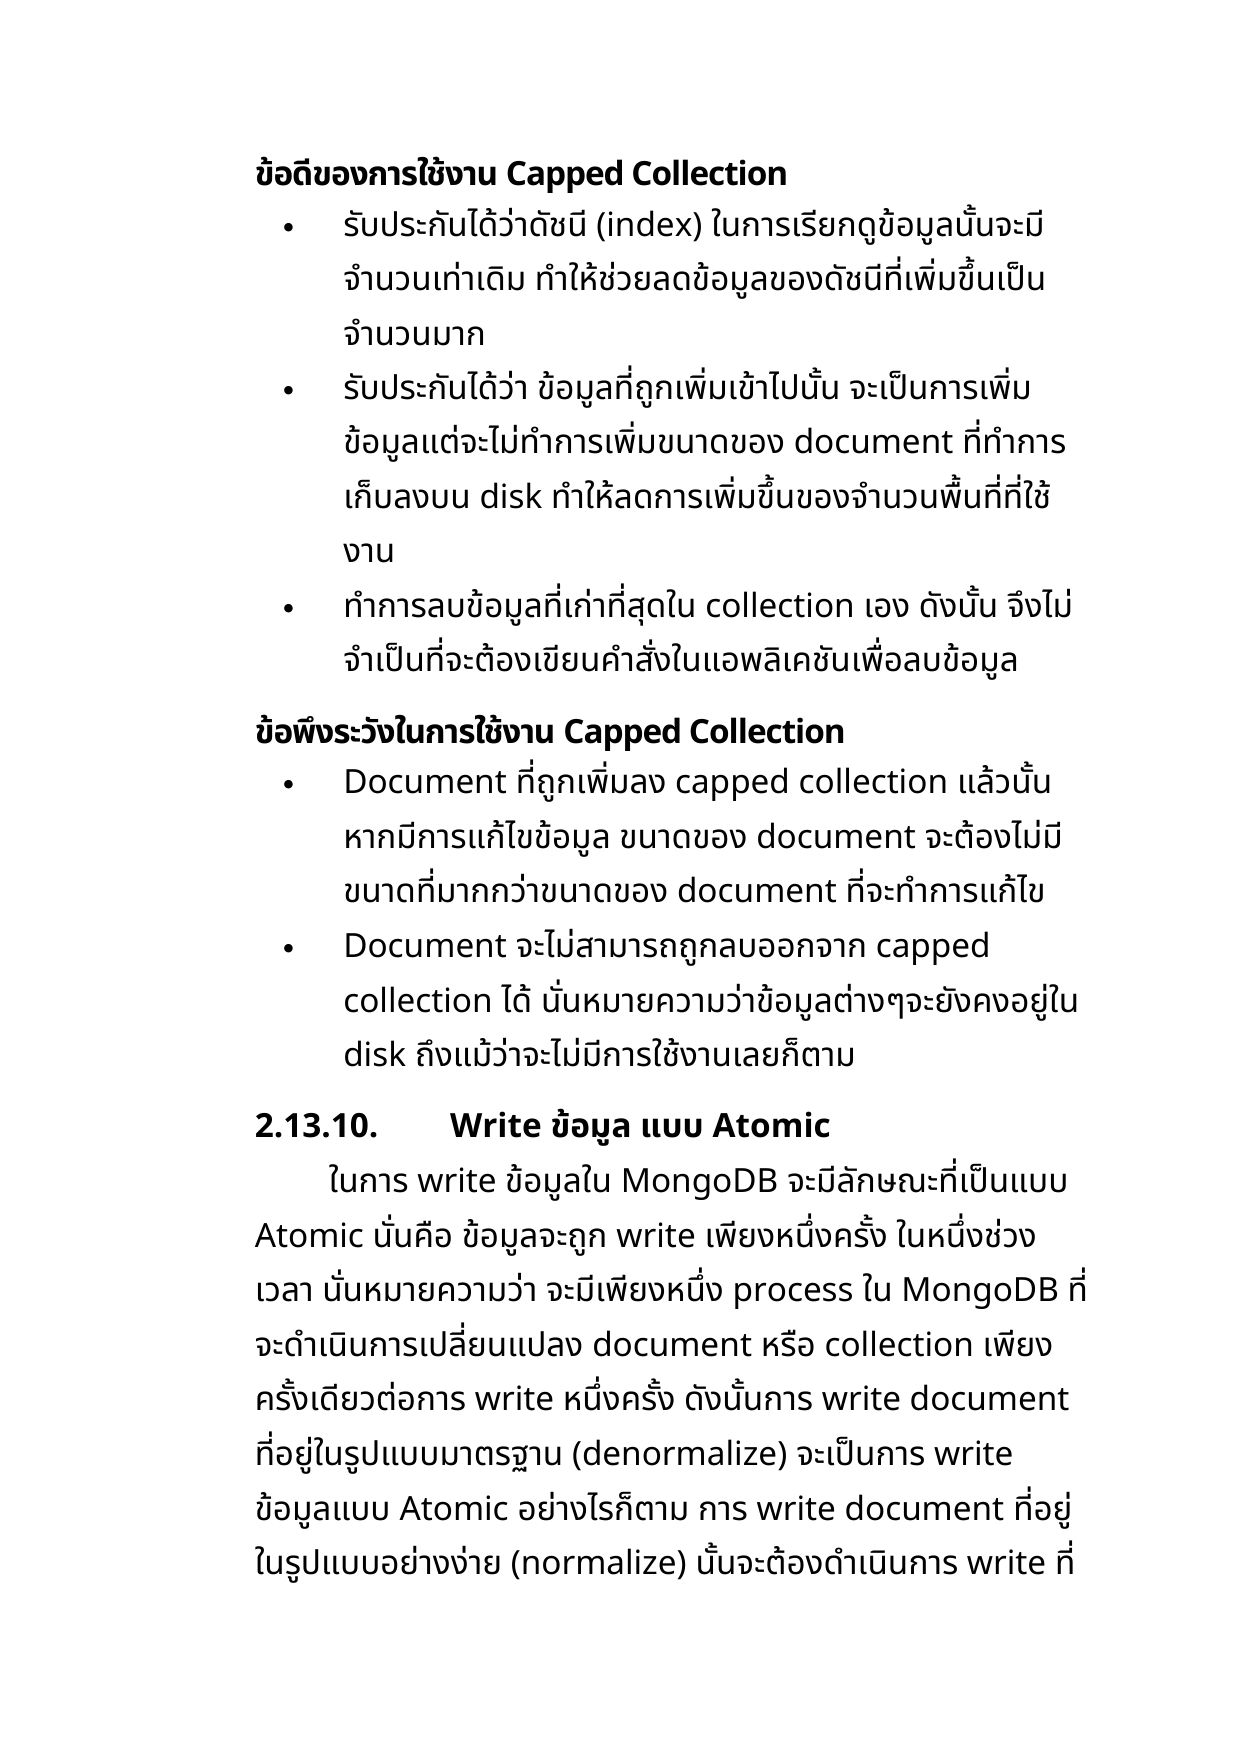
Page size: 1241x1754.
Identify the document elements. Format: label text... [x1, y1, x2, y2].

title ข้อพึงระวังในการใช้งาน Capped Collection [254, 707, 1090, 758]
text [254, 1157, 1090, 1589]
title ข้อดีของการใช้งาน Capped Collection [254, 150, 1090, 201]
list รับประกันได้ว่า ข้อมูลที่ถูกเพิ่มเข้าไปนั้น จะเป็นการเพิ่มข้อมูลแต่จะไม่ทำการเพิ่มขนาดของ document ที่ทำการเก็บลงบน disk ทำให้ลดการเพิ่มขึ้นของจำนวนพื้นที่ที่ใช้งาน [284, 364, 1090, 578]
list รับประกันได้ว่าดัชนี (index) ในการเรียกดูข้อมูลนั้นจะมีจำนวนเท่าเดิม ทำให้ช่วยลดข้อมูลของดัชนีที่เพิ่มขึ้นเป็นจำนวนมาก [284, 201, 1090, 360]
list Document ที่ถูกเพิ่มลง capped collection แล้วนั้น หากมีการแก้ไขข้อมูล ขนาดของ document จะต้องไม่มีขนาดที่มากกว่าขนาดของ document ที่จะทำการแก้ไข [284, 758, 1090, 918]
list ทำการลบข้อมูลที่เก่าที่สุดใน collection เอง ดังนั้น จึงไม่จำเป็นที่จะต้องเขียนคำสั่งในแอพลิเคชันเพื่อลบข้อมูล [284, 582, 1090, 687]
list Document จะไม่สามารถถูกลบออกจาก capped collection ได้ นั่นหมายความว่าข้อมูลต่างๆจะยังคงอยู่ใน disk ถึงแม้ว่าจะไม่มีการใช้งานเลยก็ตาม [284, 922, 1090, 1082]
subtitle Write ข้อมูล แบบ Atomic [254, 1102, 1090, 1153]
